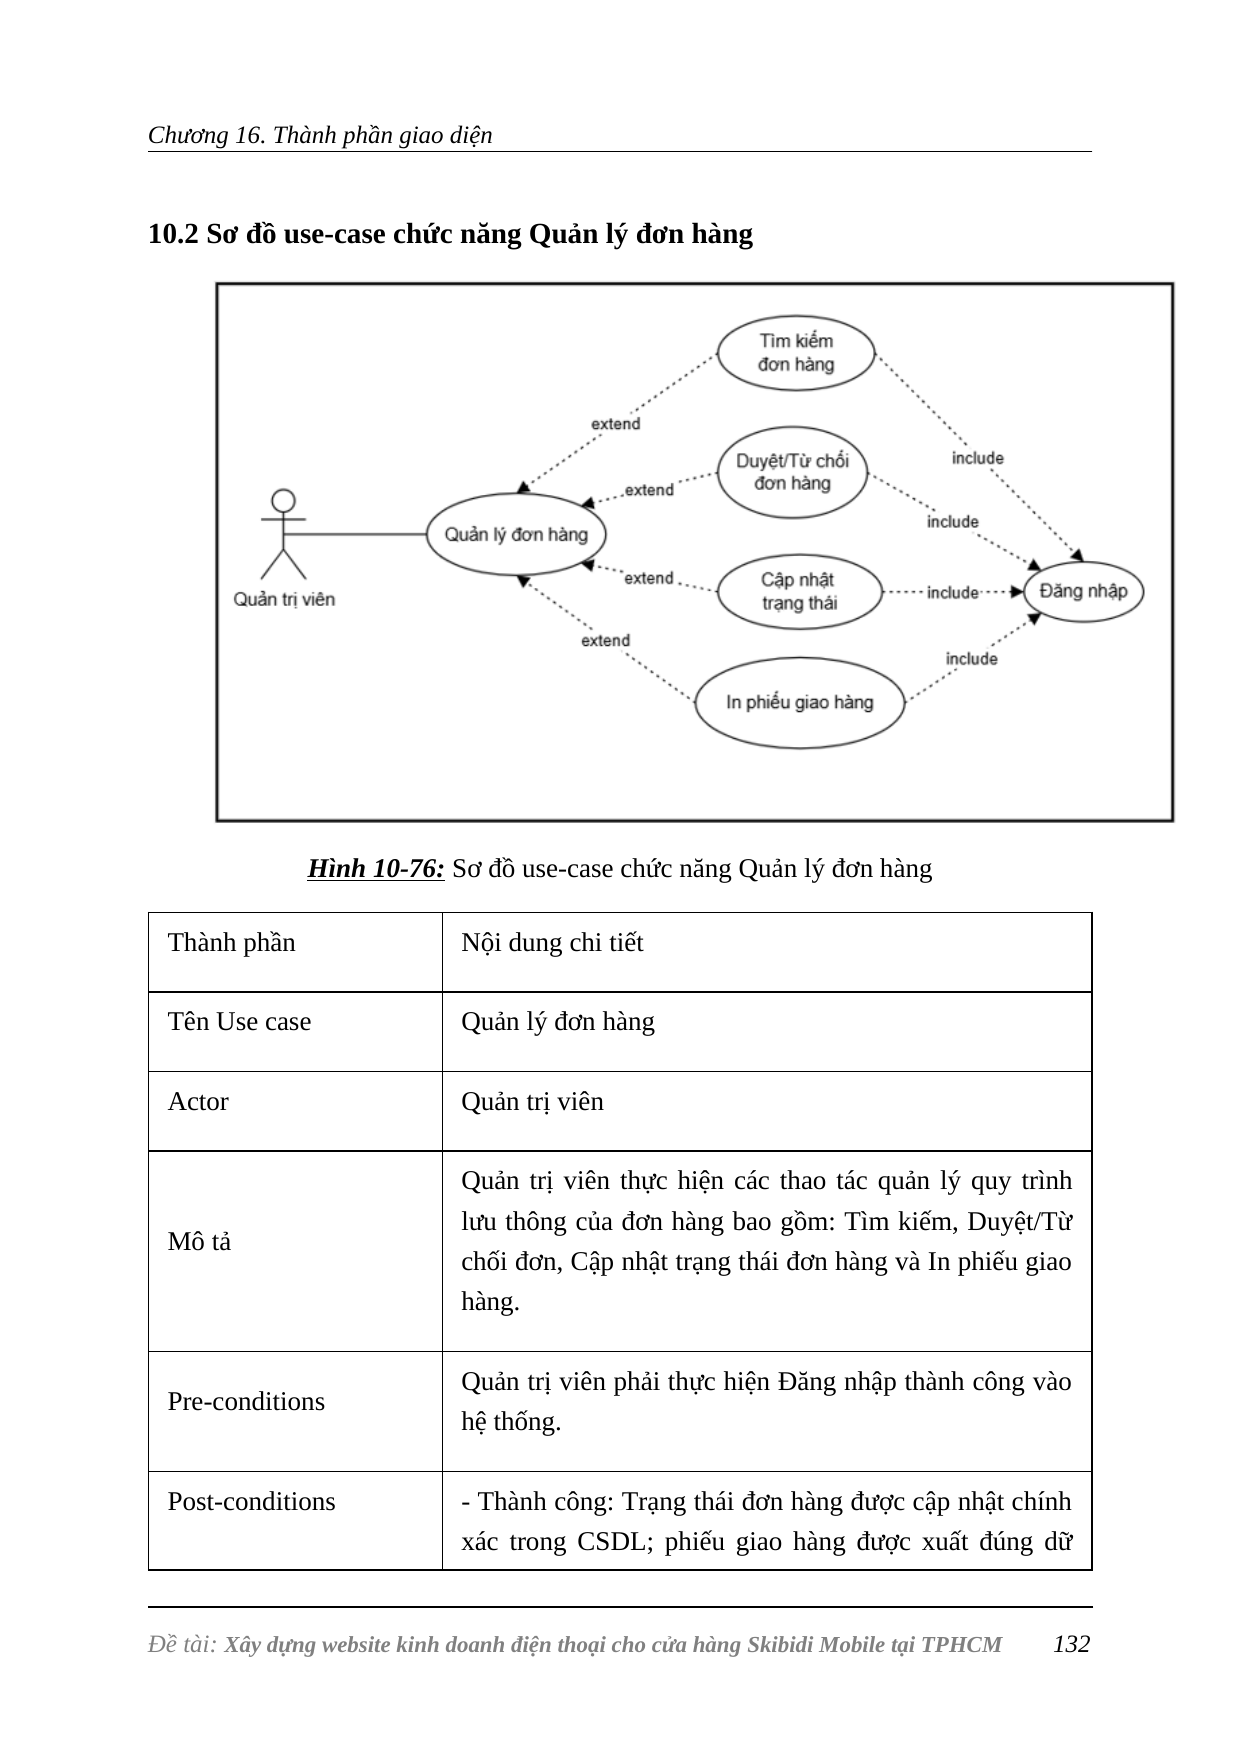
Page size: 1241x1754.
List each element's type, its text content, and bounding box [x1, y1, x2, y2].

subtitle Sơ đồ use-case chức năng Quản lý đơn hàng [148, 207, 1092, 253]
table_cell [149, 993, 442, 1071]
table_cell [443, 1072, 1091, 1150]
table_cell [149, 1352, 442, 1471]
picture [206, 277, 1181, 831]
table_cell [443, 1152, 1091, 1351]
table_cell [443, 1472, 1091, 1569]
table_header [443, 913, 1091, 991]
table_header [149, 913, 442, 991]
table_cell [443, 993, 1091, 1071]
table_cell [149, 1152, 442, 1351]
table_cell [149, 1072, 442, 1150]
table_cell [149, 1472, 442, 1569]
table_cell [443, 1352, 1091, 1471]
